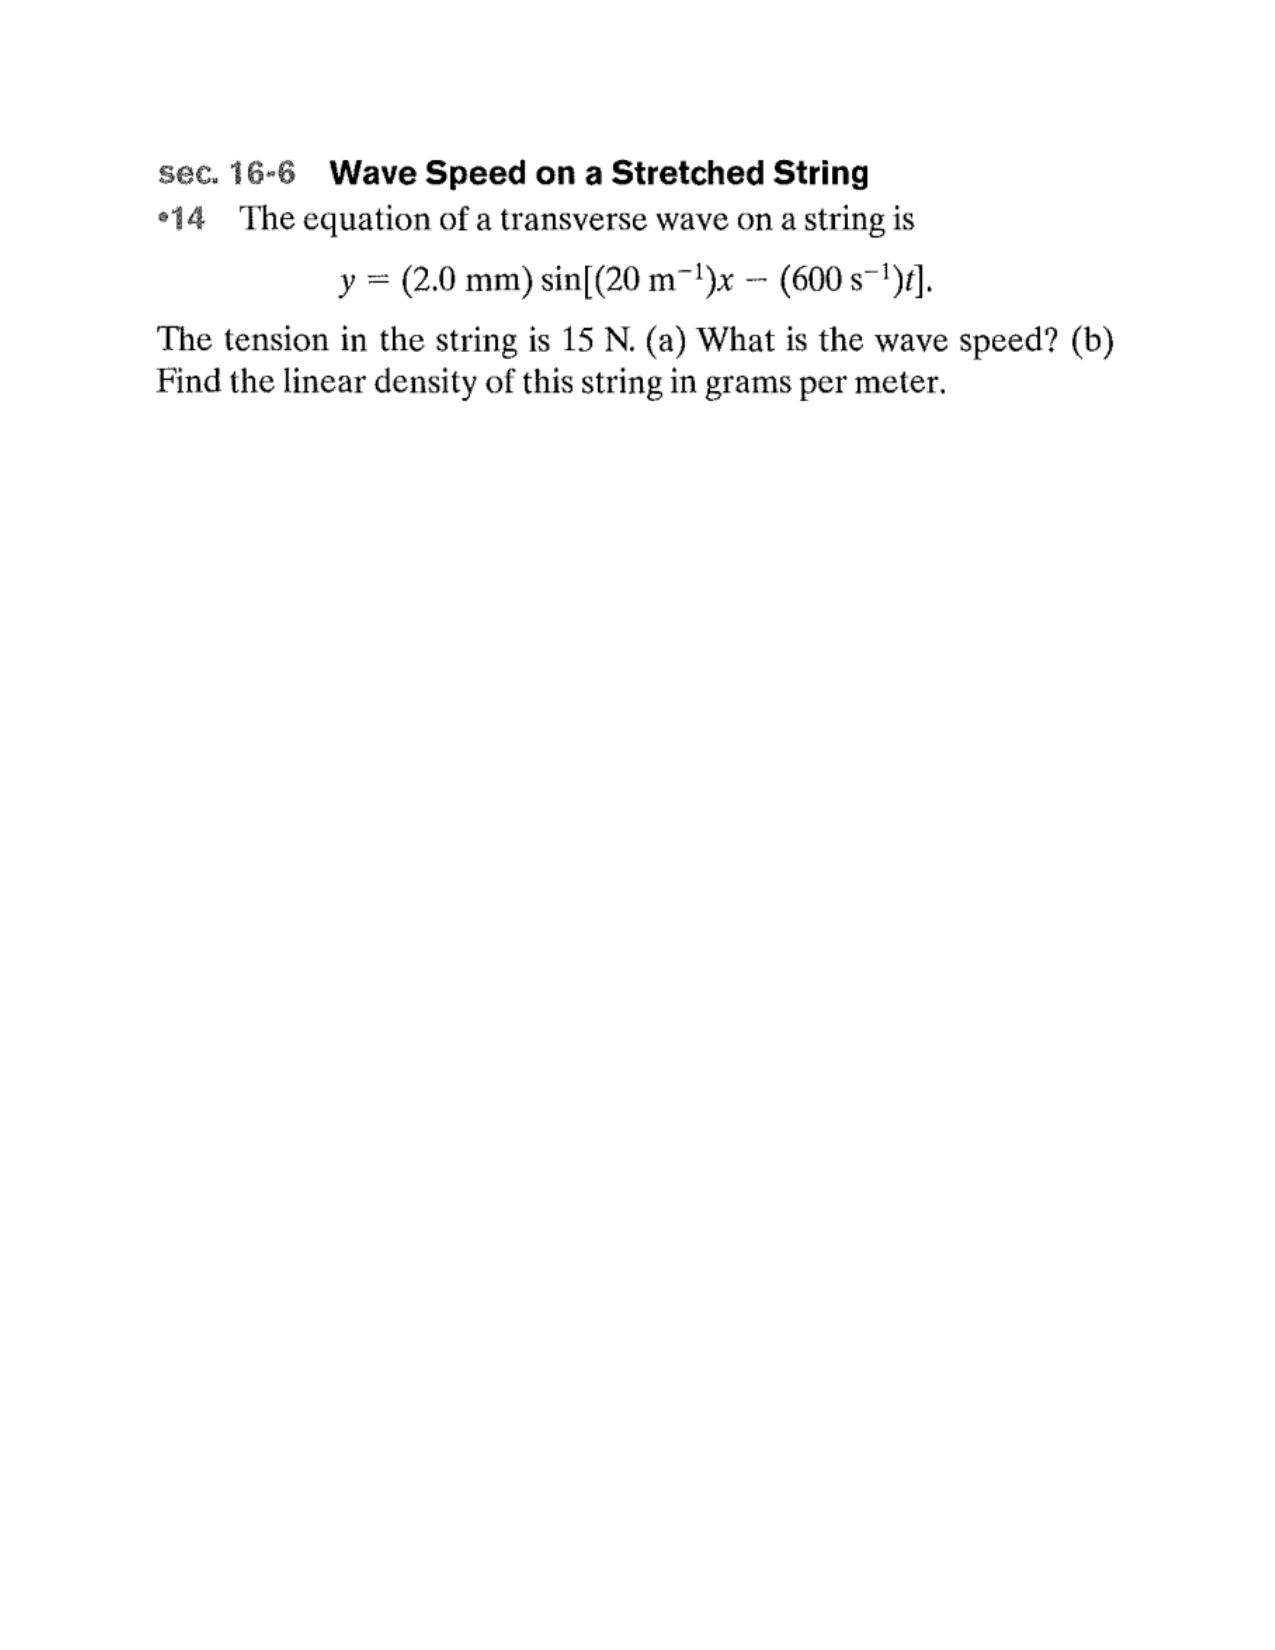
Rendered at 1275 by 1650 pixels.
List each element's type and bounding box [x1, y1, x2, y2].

picture [150, 150, 1125, 404]
